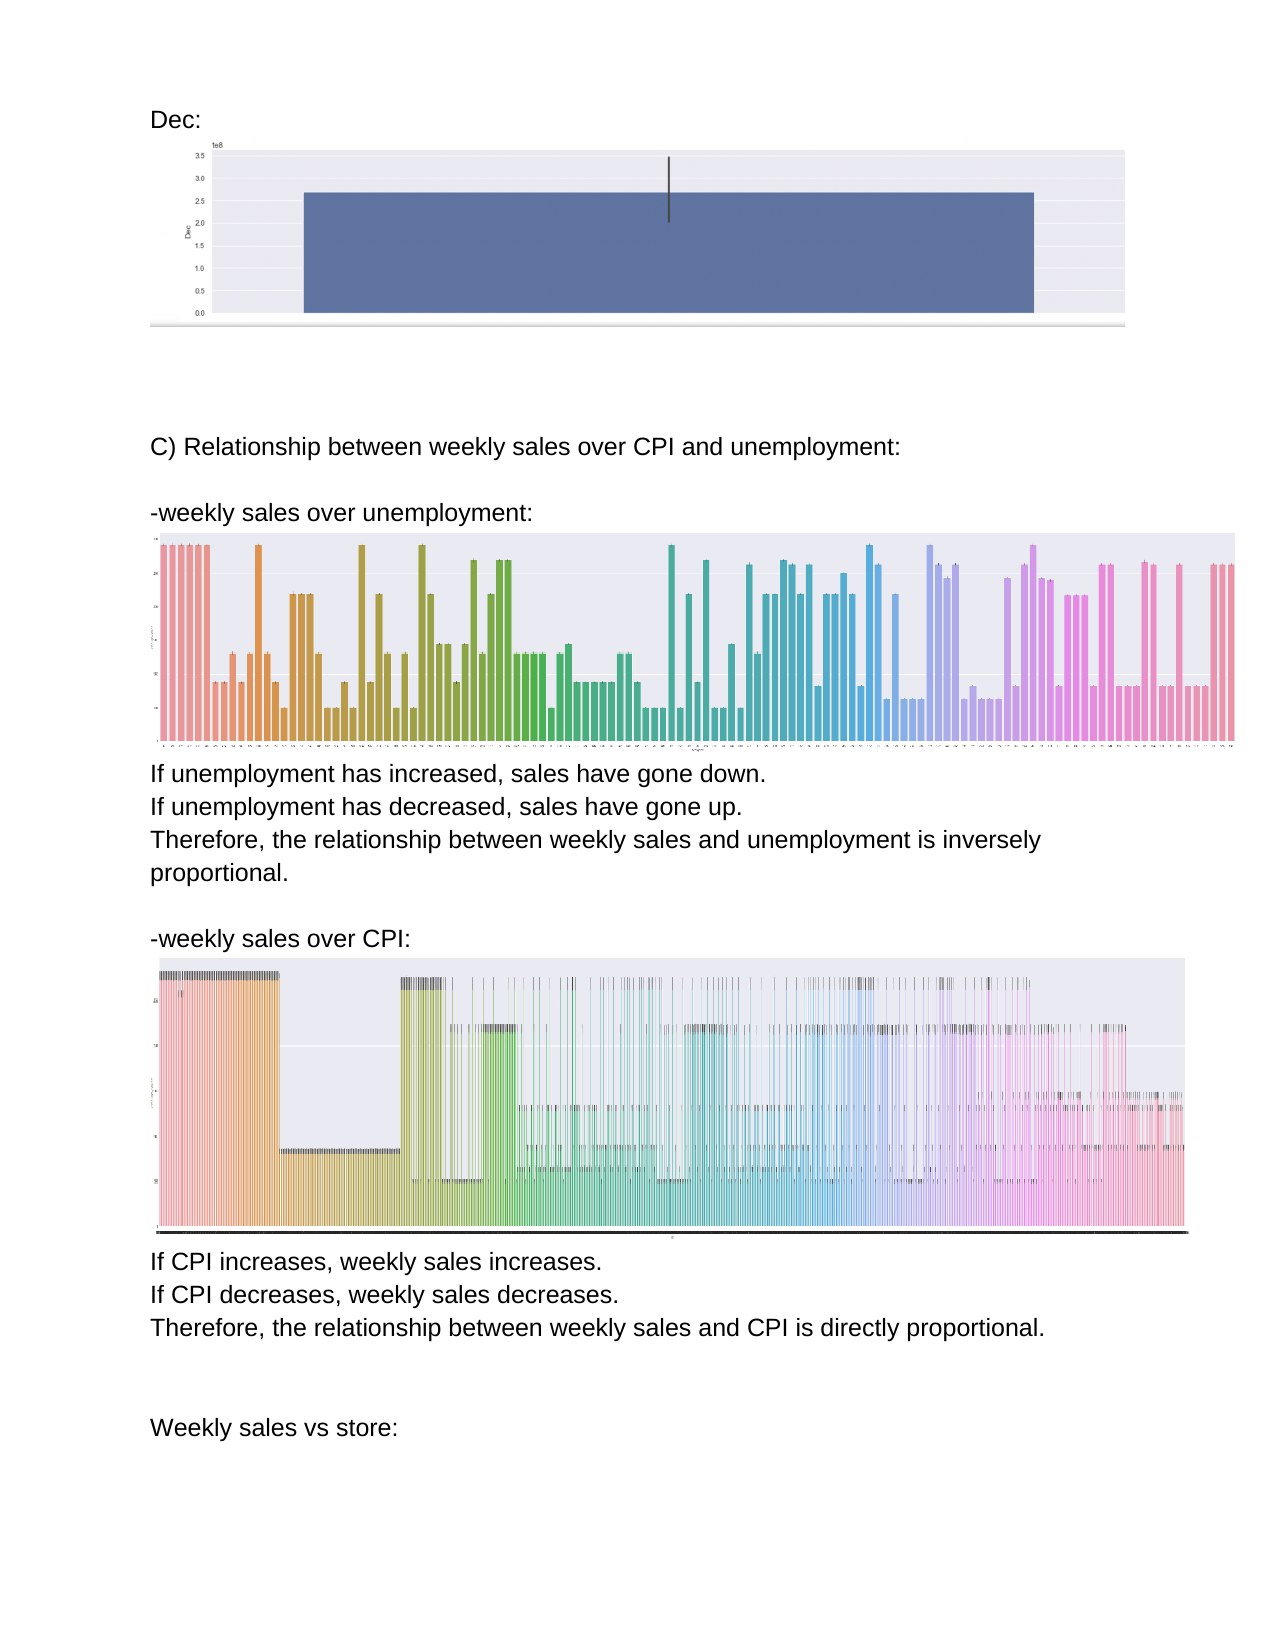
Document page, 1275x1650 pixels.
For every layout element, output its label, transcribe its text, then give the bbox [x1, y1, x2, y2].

picture [150, 137, 1125, 330]
text Dec: [150, 105, 1125, 137]
text C) Relationship between weekly sales over CPI and unemployment: [150, 432, 1125, 461]
text -weekly sales over CPI: [150, 924, 1125, 956]
text If CPI increases, weekly sales increases. [150, 1247, 1125, 1276]
text If unemployment has decreased, sales have gone up. [150, 792, 1125, 821]
picture [150, 531, 1235, 755]
text Therefore, the relationship between weekly sales and CPI is directly proportional. [150, 1313, 1125, 1342]
picture [150, 956, 1189, 1244]
text Weekly sales vs store: [150, 1412, 1125, 1441]
text If CPI decreases, weekly sales decreases. [150, 1280, 1125, 1309]
text If unemployment has increased, sales have gone down. [150, 759, 1125, 787]
text -weekly sales over unemployment: [150, 498, 1125, 527]
text Therefore, the relationship between weekly sales and unemployment is inversely proportional. [150, 825, 1125, 887]
